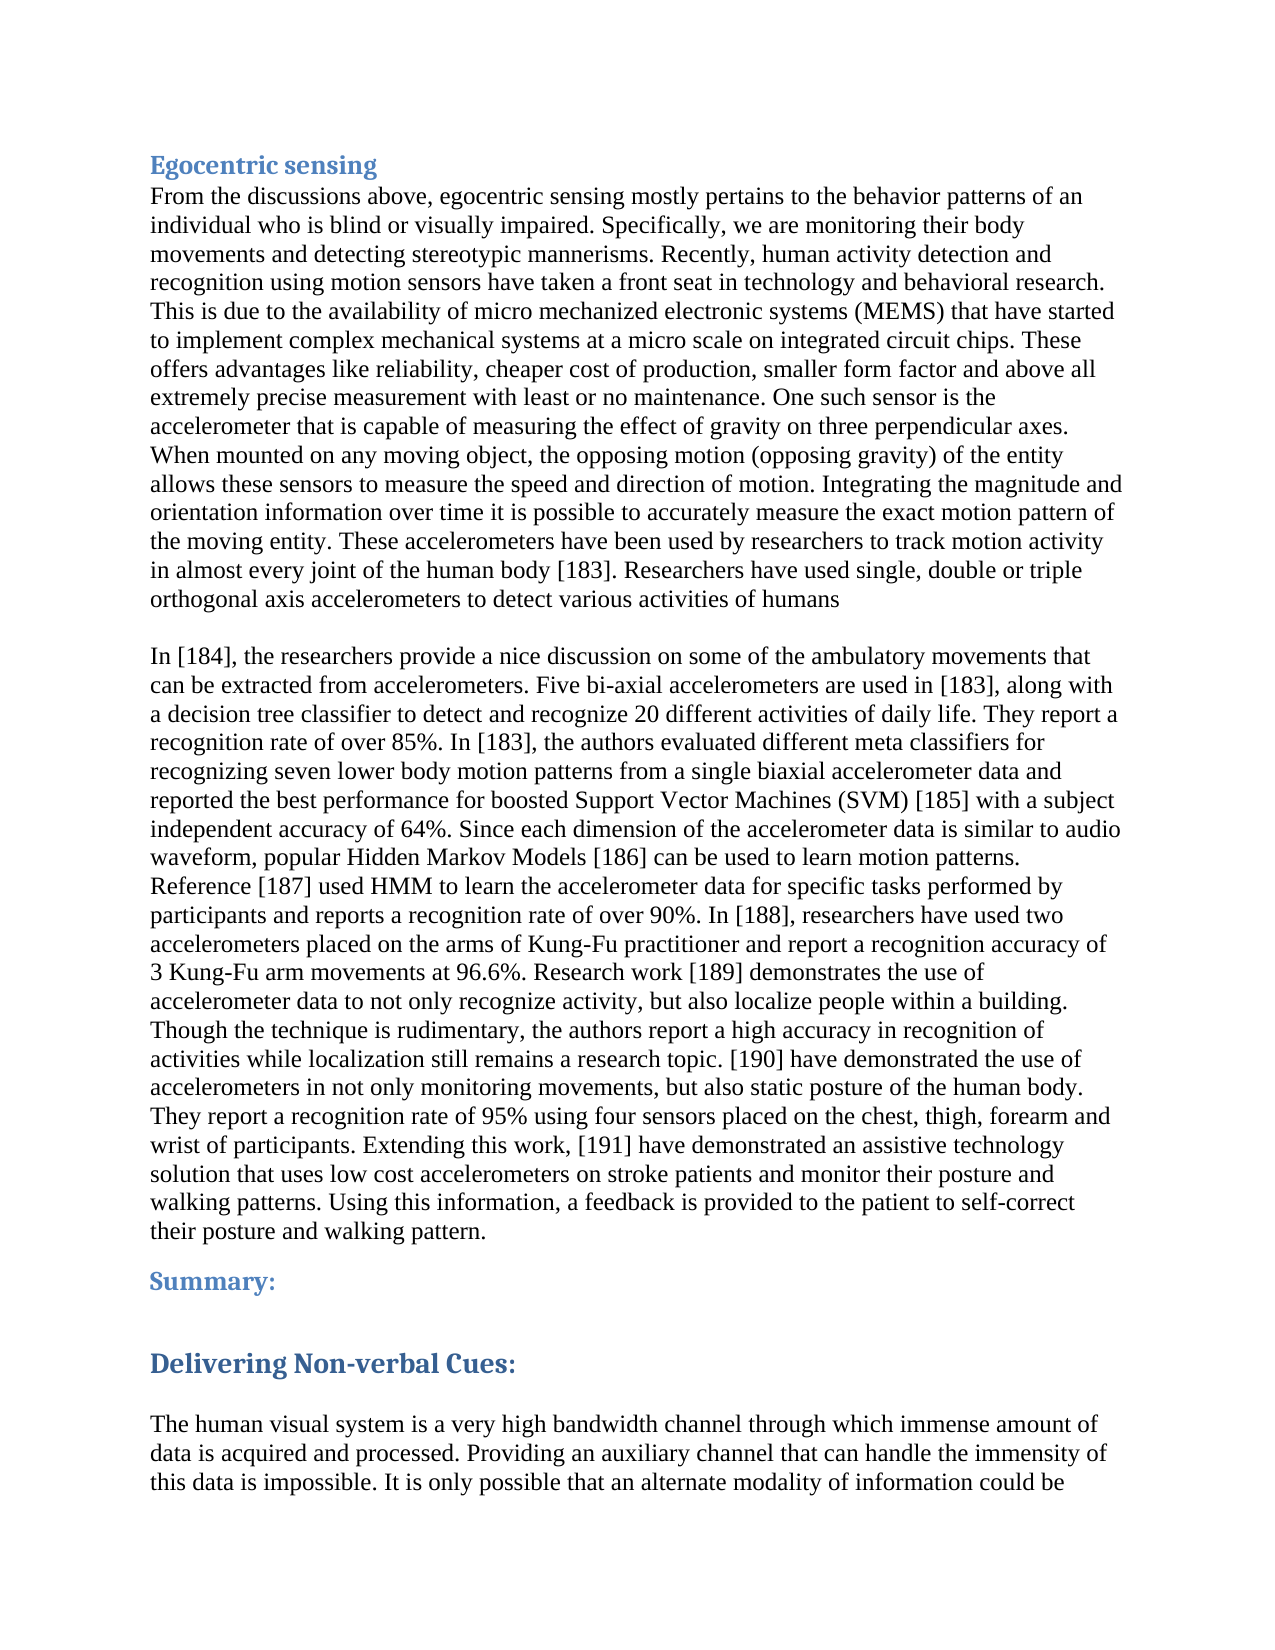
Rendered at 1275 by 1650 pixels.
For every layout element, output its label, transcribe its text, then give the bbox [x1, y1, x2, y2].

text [150, 1409, 1125, 1495]
subtitle Egocentric sensing [150, 150, 1125, 181]
text From the discussions above, egocentric sensing mostly pertains to the behavior patterns of an individual who is blind or visually impaired. Specifically, we are monitoring their body movements and detecting stereotypic mannerisms. Recently, human activity detection and recognition using motion sensors have taken a front seat in technology and behavioral research. This is due to the availability of micro mechanized electronic systems (MEMS) that have started to implement complex mechanical systems at a micro scale on integrated circuit chips. These offers advantages like reliability, cheaper cost of production, smaller form factor and above all extremely precise measurement with least or no maintenance. One such sensor is the accelerometer that is capable of measuring the effect of gravity on three perpendicular axes. When mounted on any moving object, the opposing motion (opposing gravity) of the entity allows these sensors to measure the speed and direction of motion. Integrating the magnitude and orientation information over time it is possible to accurately measure the exact motion pattern of the moving entity. These accelerometers have been used by researchers to track motion activity in almost every joint of the human body [183]. Researchers have used single, double or triple orthogonal axis accelerometers to detect various activities of humans [150, 181, 1125, 612]
subtitle Summary: [150, 1266, 1125, 1297]
subtitle Delivering Non-verbal Cues: [150, 1347, 1125, 1380]
text In [184], the researchers provide a nice discussion on some of the ambulatory movements that can be extracted from accelerometers. Five bi-axial accelerometers are used in [183], along with a decision tree classifier to detect and recognize 20 different activities of daily life. They report a recognition rate of over 85%. In [183], the authors evaluated different meta classifiers for recognizing seven lower body motion patterns from a single biaxial accelerometer data and reported the best performance for boosted Support Vector Machines (SVM) [185] with a subject independent accuracy of 64%. Since each dimension of the accelerometer data is similar to audio waveform, popular Hidden Markov Models [186] can be used to learn motion patterns. Reference [187] used HMM to learn the accelerometer data for specific tasks performed by participants and reports a recognition rate of over 90%. In [188], researchers have used two accelerometers placed on the arms of Kung-Fu practitioner and report a recognition accuracy of 3 Kung-Fu arm movements at 96.6%. Research work [189] demonstrates the use of accelerometer data to not only recognize activity, but also localize people within a building. Though the technique is rudimentary, the authors report a high accuracy in recognition of activities while localization still remains a research topic. [190] have demonstrated the use of accelerometers in not only monitoring movements, but also static posture of the human body. They report a recognition rate of 95% using four sensors placed on the chest, thigh, forearm and wrist of participants. Extending this work, [191] have demonstrated an assistive technology solution that uses low cost accelerometers on stroke patients and monitor their posture and walking patterns. Using this information, a feedback is provided to the patient to self-correct their posture and walking pattern. [150, 641, 1125, 1245]
